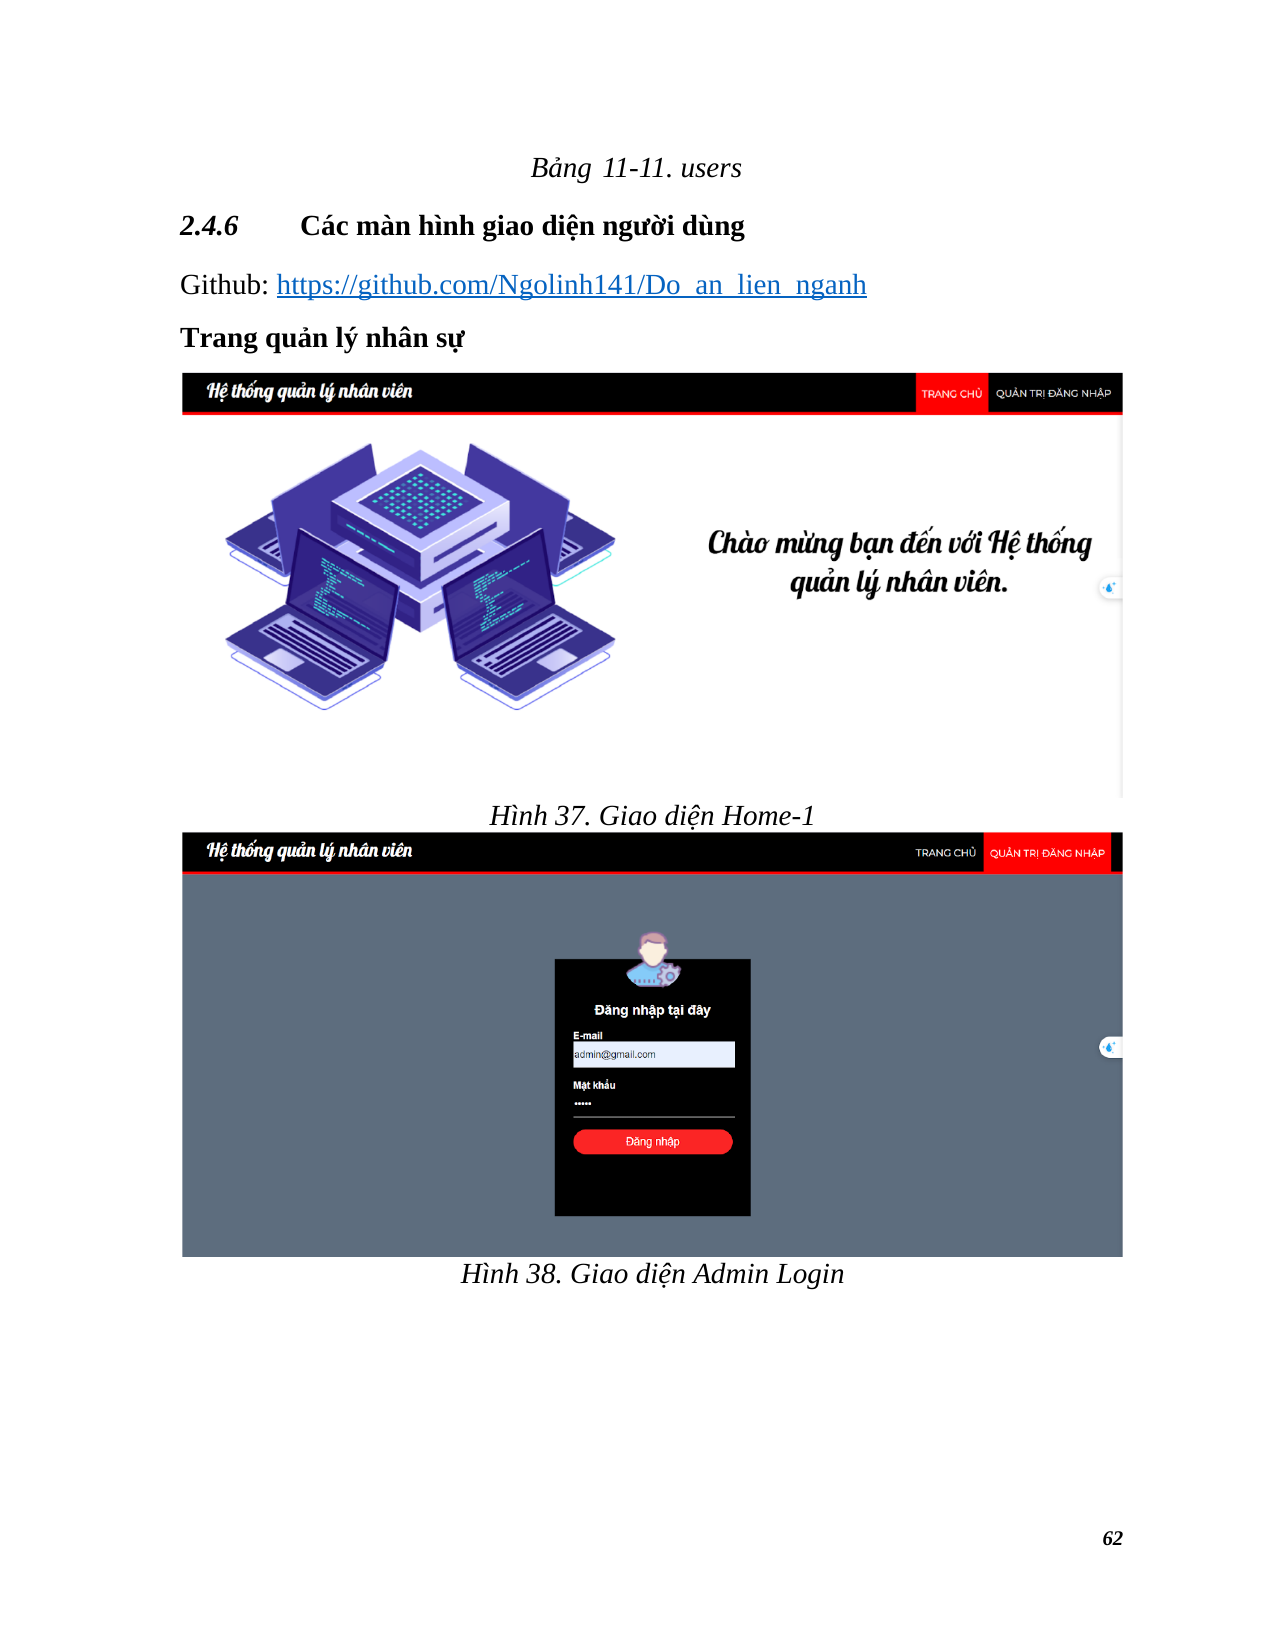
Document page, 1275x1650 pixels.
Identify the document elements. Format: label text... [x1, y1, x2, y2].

picture [182, 372, 1123, 798]
picture [182, 831, 1123, 1257]
text Trang quản lý nhân sự [180, 320, 1125, 353]
subtitle Các màn hình giao diện người dùng [180, 208, 1125, 242]
subtitle Bảng 11-11. users [150, 150, 1125, 183]
text Github: https://github.com/Ngolinh141/Do_an_lien_nganh [180, 267, 1125, 301]
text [180, 373, 1125, 1290]
